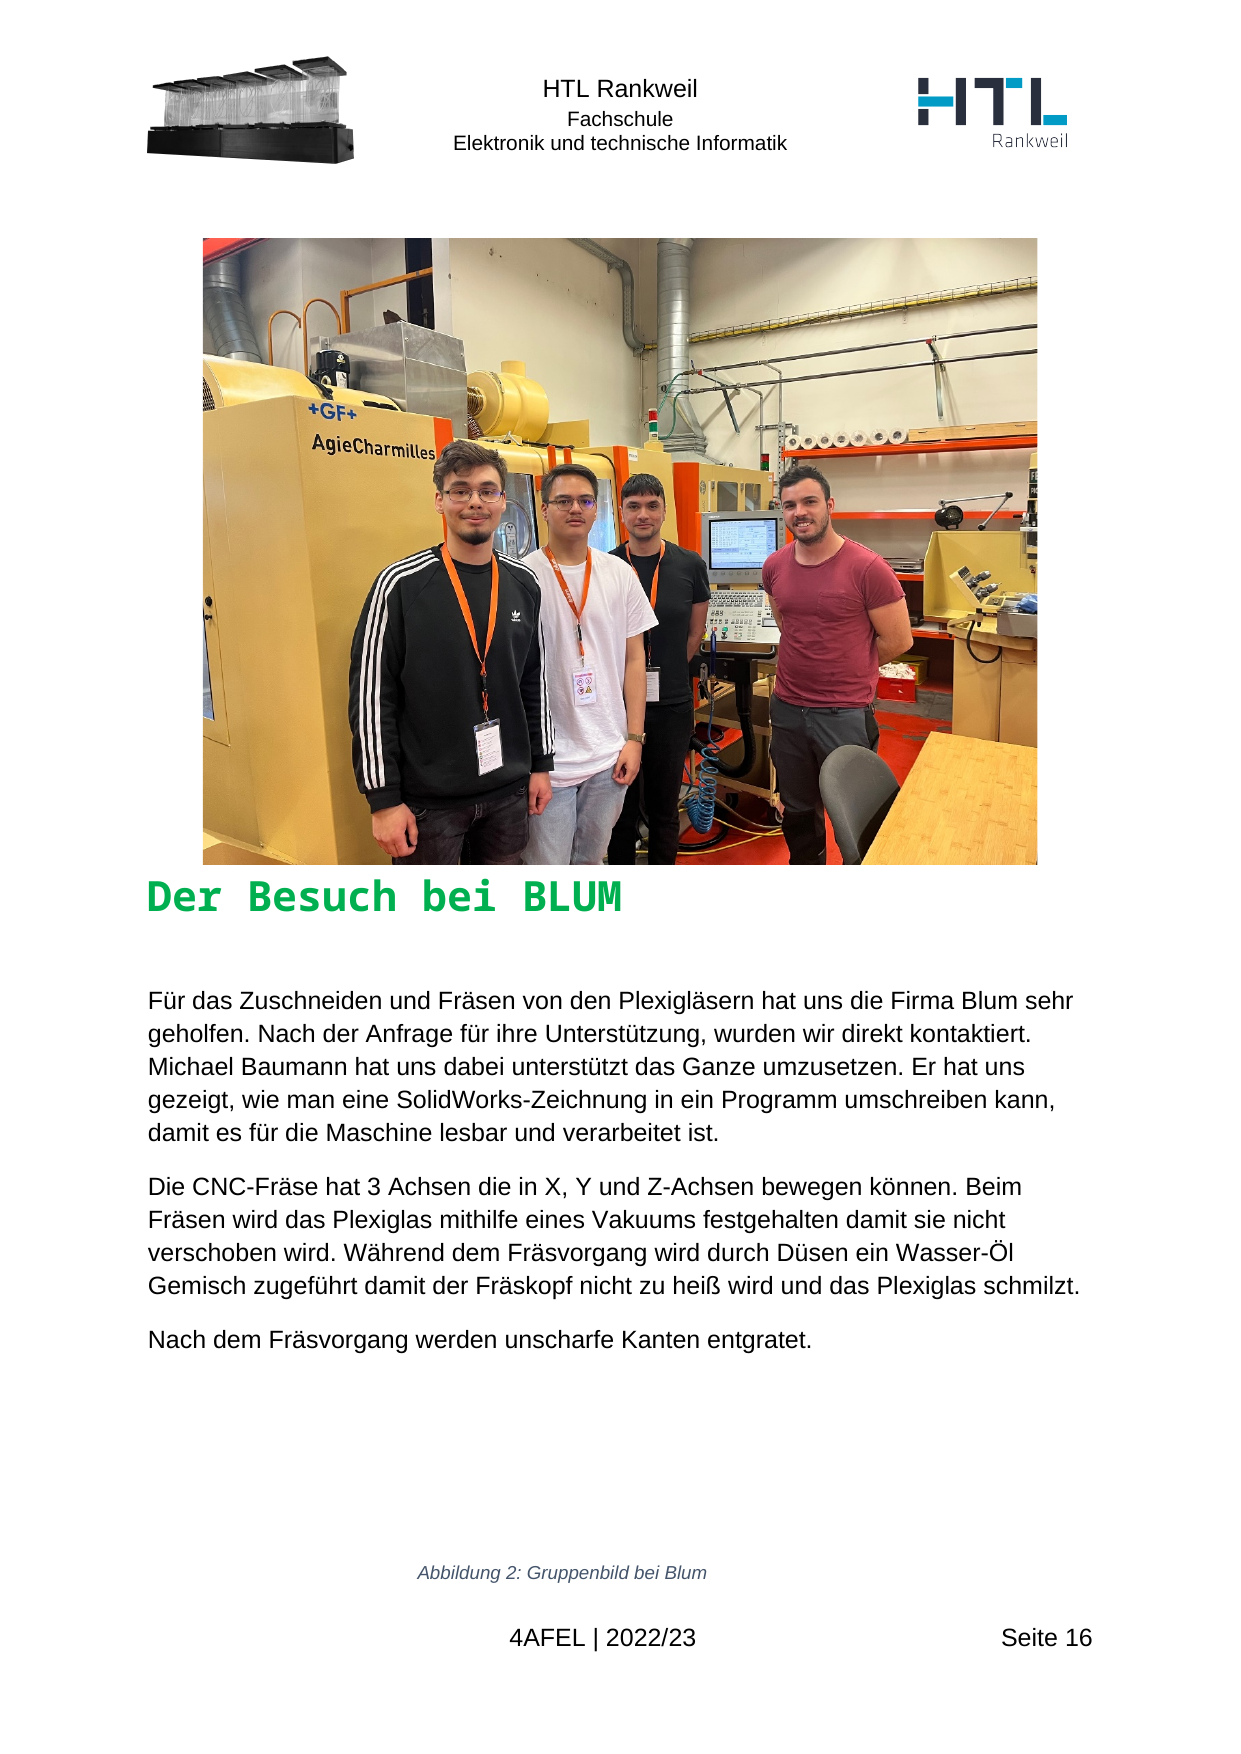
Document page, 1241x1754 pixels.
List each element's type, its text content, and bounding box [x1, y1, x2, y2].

text Für das Zuschneiden und Fräsen von den Plexigläsern hat uns die Firma Blum sehr geholfen. Nach der Anfrage für ihre Unterstützung, wurden wir direkt kontaktiert. Michael Baumann hat uns dabei unterstützt das Ganze umzusetzen. Er hat uns gezeigt, wie man eine SolidWorks-Zeichnung in ein Programm umschreiben kann, damit es für die Maschine lesbar und verarbeitet ist. [148, 986, 1093, 1147]
picture [202, 238, 1038, 865]
picture [910, 70, 1076, 152]
text Die CNC-Fräse hat 3 Achsen die in X, Y und Z-Achsen bewegen können. Beim Fräsen wird das Plexiglas mithilfe eines Vakuums festgehalten damit sie nicht verschoben wird. Während dem Fräsvorgang wird durch Düsen ein Wasser-Öl Gemisch zugeführt damit der Fräskopf nicht zu heiß wird und das Plexiglas schmilzt. [148, 1172, 1093, 1299]
text Nach dem Fräsvorgang werden unscharfe Kanten entgratet. [148, 1325, 1093, 1353]
picture [147, 56, 354, 164]
